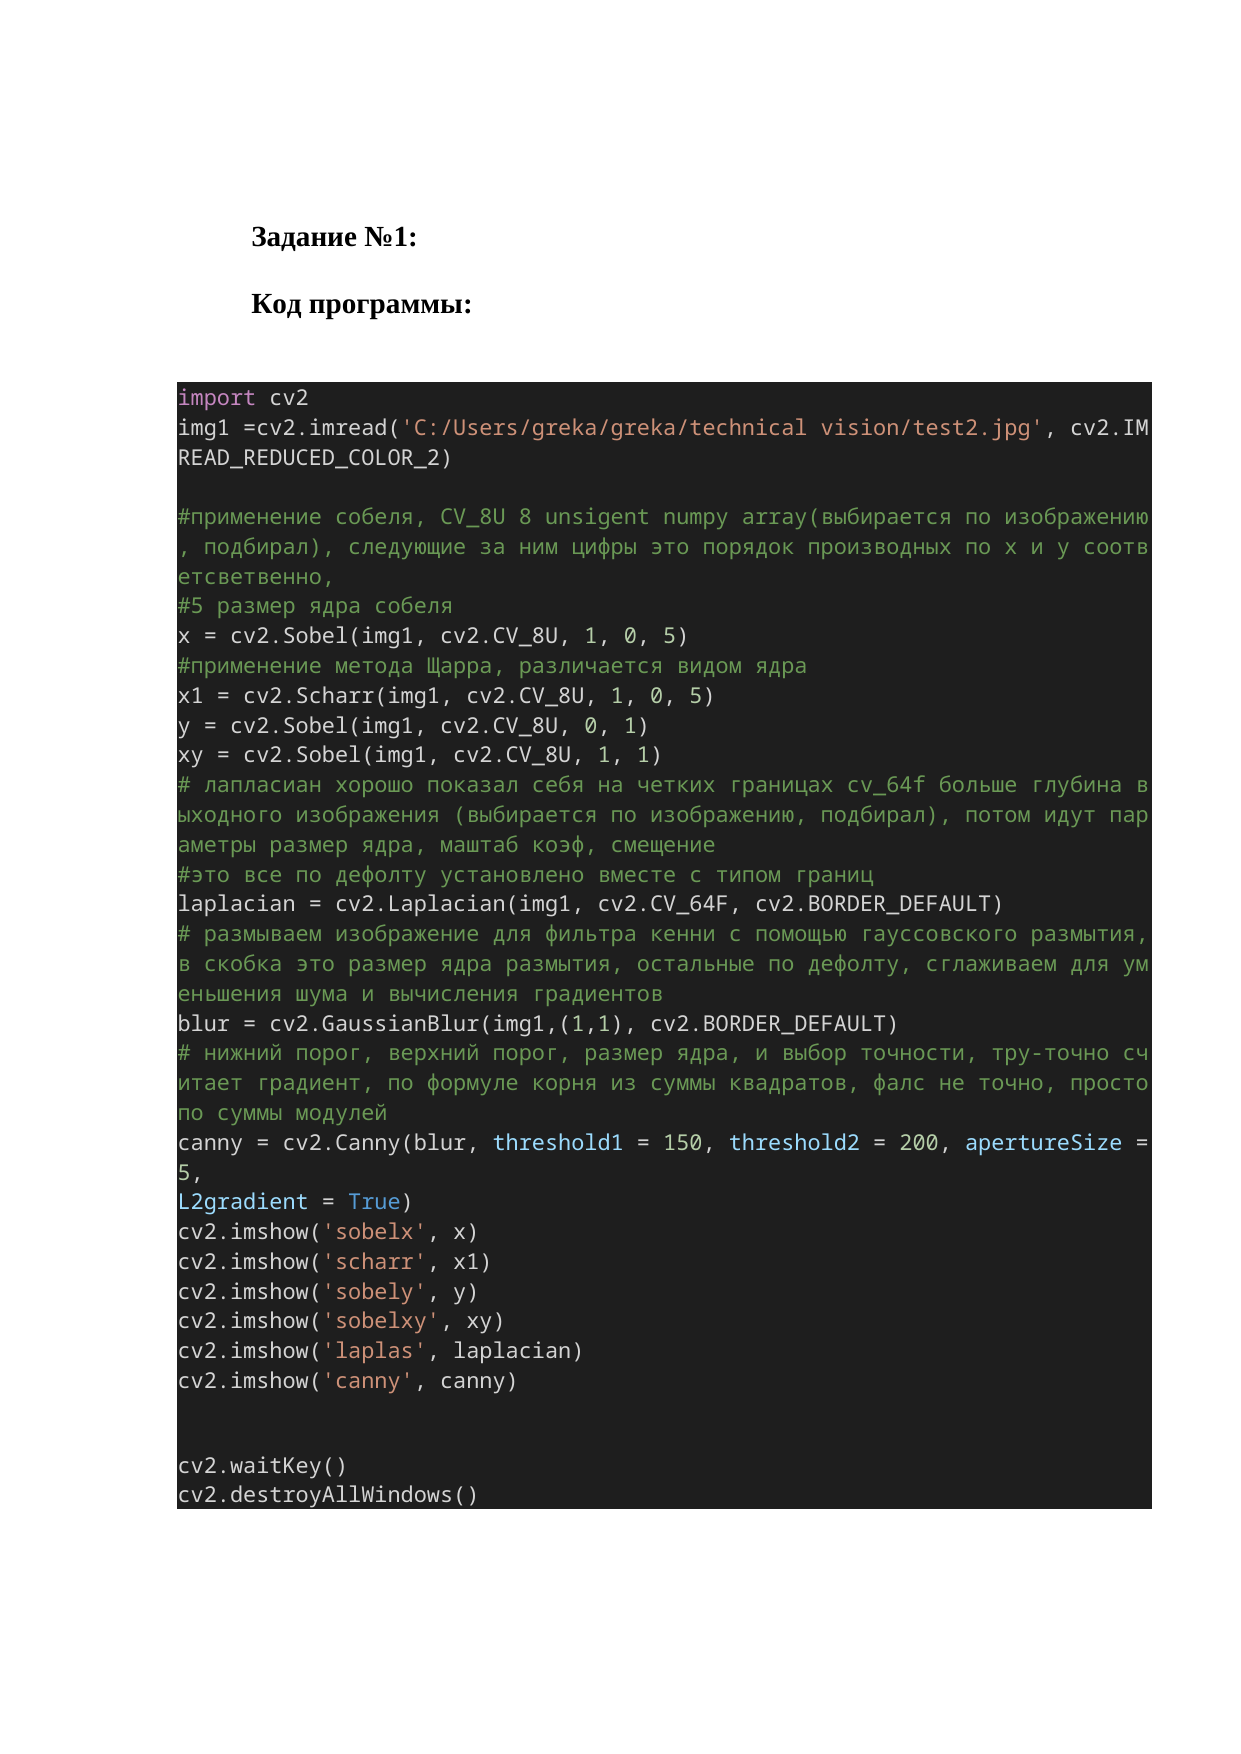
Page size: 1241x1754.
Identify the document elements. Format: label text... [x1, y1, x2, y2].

text canny = cv2.Canny(blur, threshold1 = 150, threshold2 = 200, apertureSize = 5, [177, 1127, 1152, 1186]
text cv2.waitKey() [177, 1449, 1152, 1479]
text L2gradient = True) [177, 1186, 1152, 1216]
text # размываем изображение для фильтра кенни с помощью гауссовского размытия, в скобка это размер ядра размытия, остальные по дефолту, сглаживаем для уменьшения шума и вычисления градиентов [177, 918, 1152, 1007]
text cv2.imshow('sobelx', x) [177, 1216, 1152, 1246]
text Код программы: [177, 286, 1152, 319]
text laplacian = cv2.Laplacian(img1, cv2.CV_64F, cv2.BORDER_DEFAULT) [177, 888, 1152, 918]
text # нижний порог, верхний порог, размер ядра, и выбор точности, тру-точно считает градиент, по формуле корня из суммы квадратов, фалс не точно, просто по суммы модулей [177, 1037, 1152, 1127]
text x = cv2.Sobel(img1, cv2.CV_8U, 1, 0, 5) [177, 620, 1152, 650]
text img1 =cv2.imread('C:/Users/greka/greka/technical vision/test2.jpg', cv2.IMREAD_REDUCED_COLOR_2) [177, 412, 1152, 471]
text x1 = cv2.Scharr(img1, cv2.CV_8U, 1, 0, 5) [177, 680, 1152, 709]
text cv2.imshow('scharr', x1) [177, 1246, 1152, 1276]
text Задание №1: [177, 219, 1152, 252]
text #применение собеля, CV_8U 8 unsigent numpy array(выбирается по изображению, подбирал), следующие за ним цифры это порядок производных по х и у соответсветвенно, [177, 501, 1152, 590]
text xy = cv2.Sobel(img1, cv2.CV_8U, 1, 1) [177, 739, 1152, 769]
text #применение метода Щарра, различается видом ядра [177, 650, 1152, 680]
text cv2.imshow('sobelxy', xy) [177, 1305, 1152, 1335]
text blur = cv2.GaussianBlur(img1,(1,1), cv2.BORDER_DEFAULT) [177, 1007, 1152, 1037]
text # лапласиан хорошо показал себя на четких границах cv_64f больше глубина выходного изображения (выбирается по изображению, подбирал), потом идут параметры размер ядра, маштаб коэф, смещение [177, 769, 1152, 858]
text cv2.imshow('canny', canny) [177, 1365, 1152, 1395]
text cv2.imshow('laplas', laplacian) [177, 1335, 1152, 1365]
text import cv2 [177, 382, 1152, 412]
text #это все по дефолту установлено вместе с типом границ [177, 858, 1152, 888]
text #5 размер ядра собеля [177, 590, 1152, 620]
text cv2.destroyAllWindows() [177, 1479, 1152, 1509]
text cv2.imshow('sobely', y) [177, 1276, 1152, 1305]
text y = cv2.Sobel(img1, cv2.CV_8U, 0, 1) [177, 709, 1152, 739]
